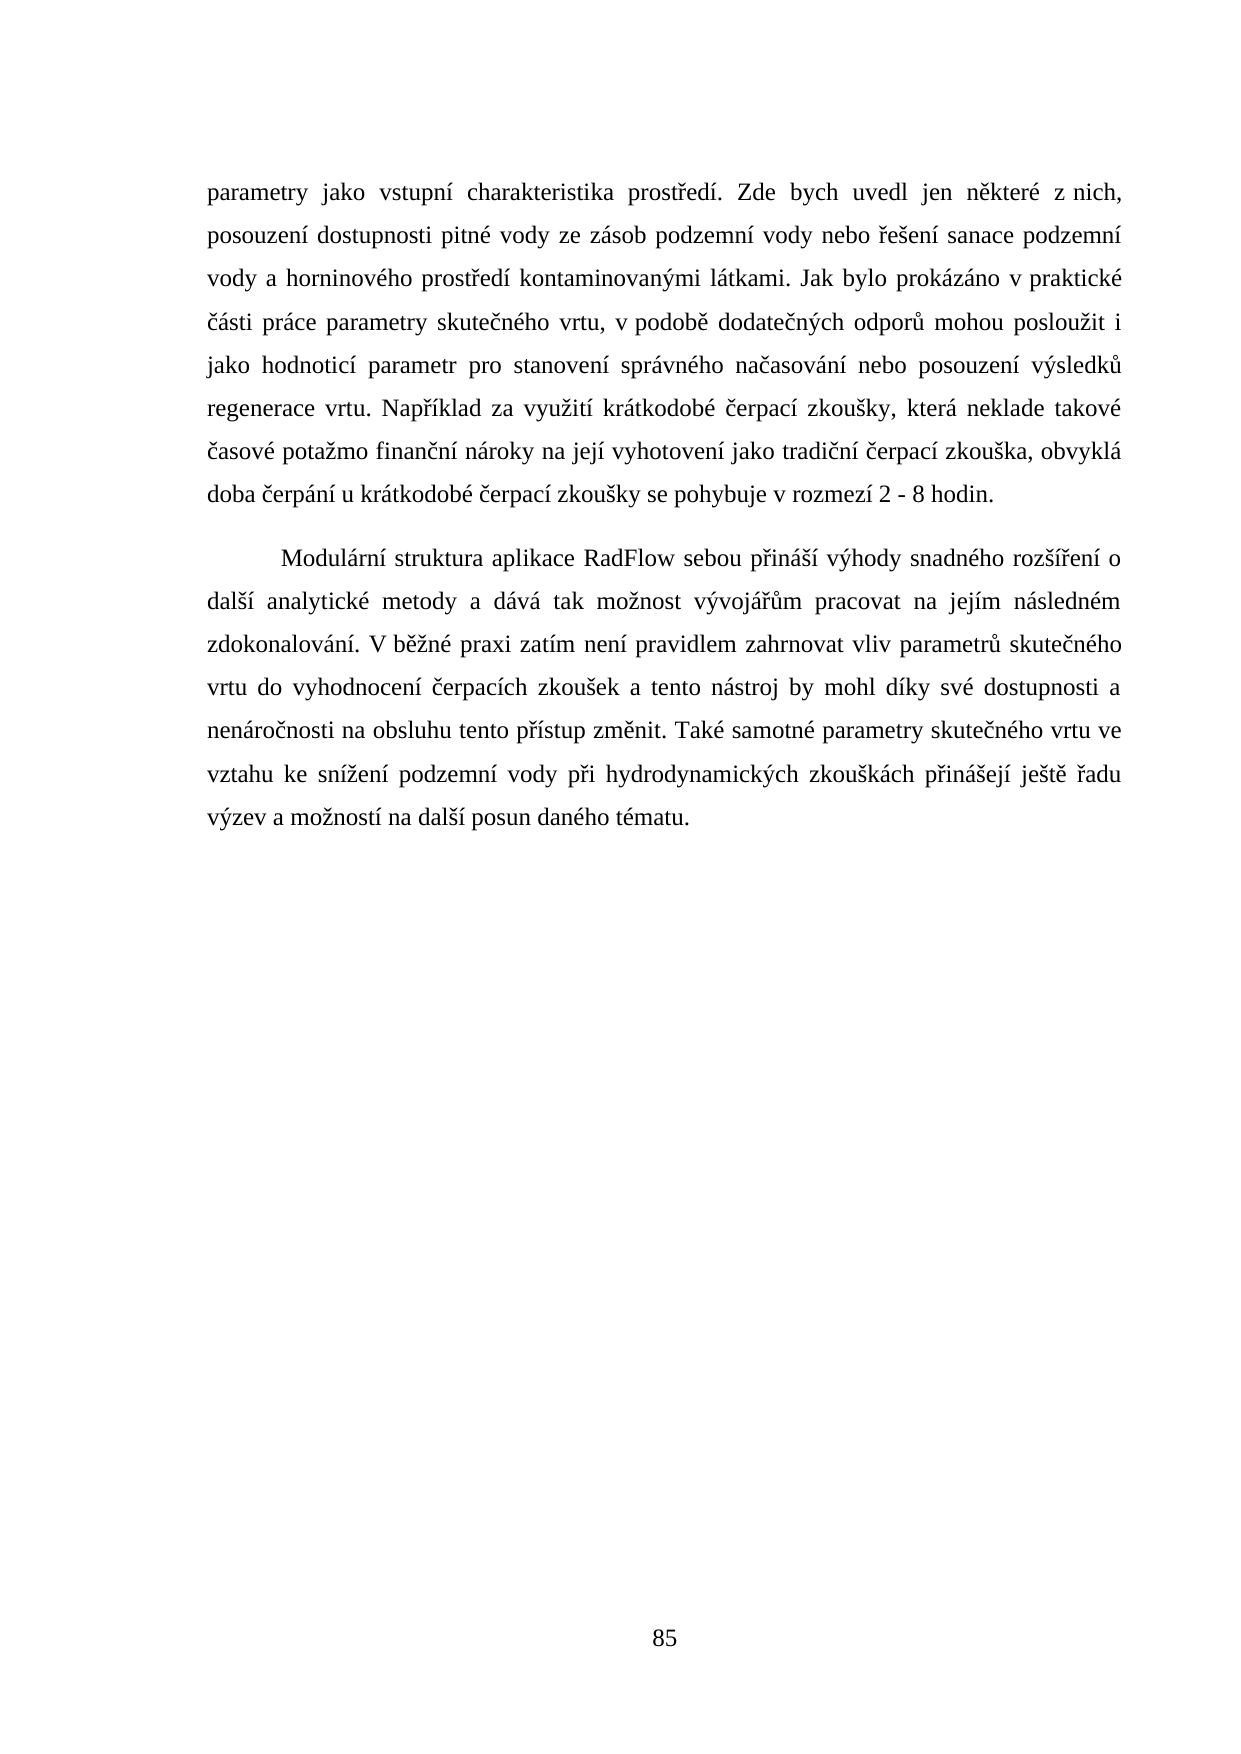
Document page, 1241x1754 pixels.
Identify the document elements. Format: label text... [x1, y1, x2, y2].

text Modulární struktura aplikace RadFlow sebou přináší výhody snadného rozšíření o další analytické metody a dává tak možnost vývojářům pracovat na jejím následném zdokonalování. V běžné praxi zatím není pravidlem zahrnovat vliv parametrů skutečného vrtu do vyhodnocení čerpacích zkoušek a tento nástroj by mohl díky své dostupnosti a nenáročnosti na obsluhu tento přístup změnit. Také samotné parametry skutečného vrtu ve vztahu ke snížení podzemní vody při hydrodynamických zkouškách přinášejí ještě řadu výzev a možností na další posun daného tématu. [207, 543, 1122, 831]
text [207, 177, 1122, 508]
